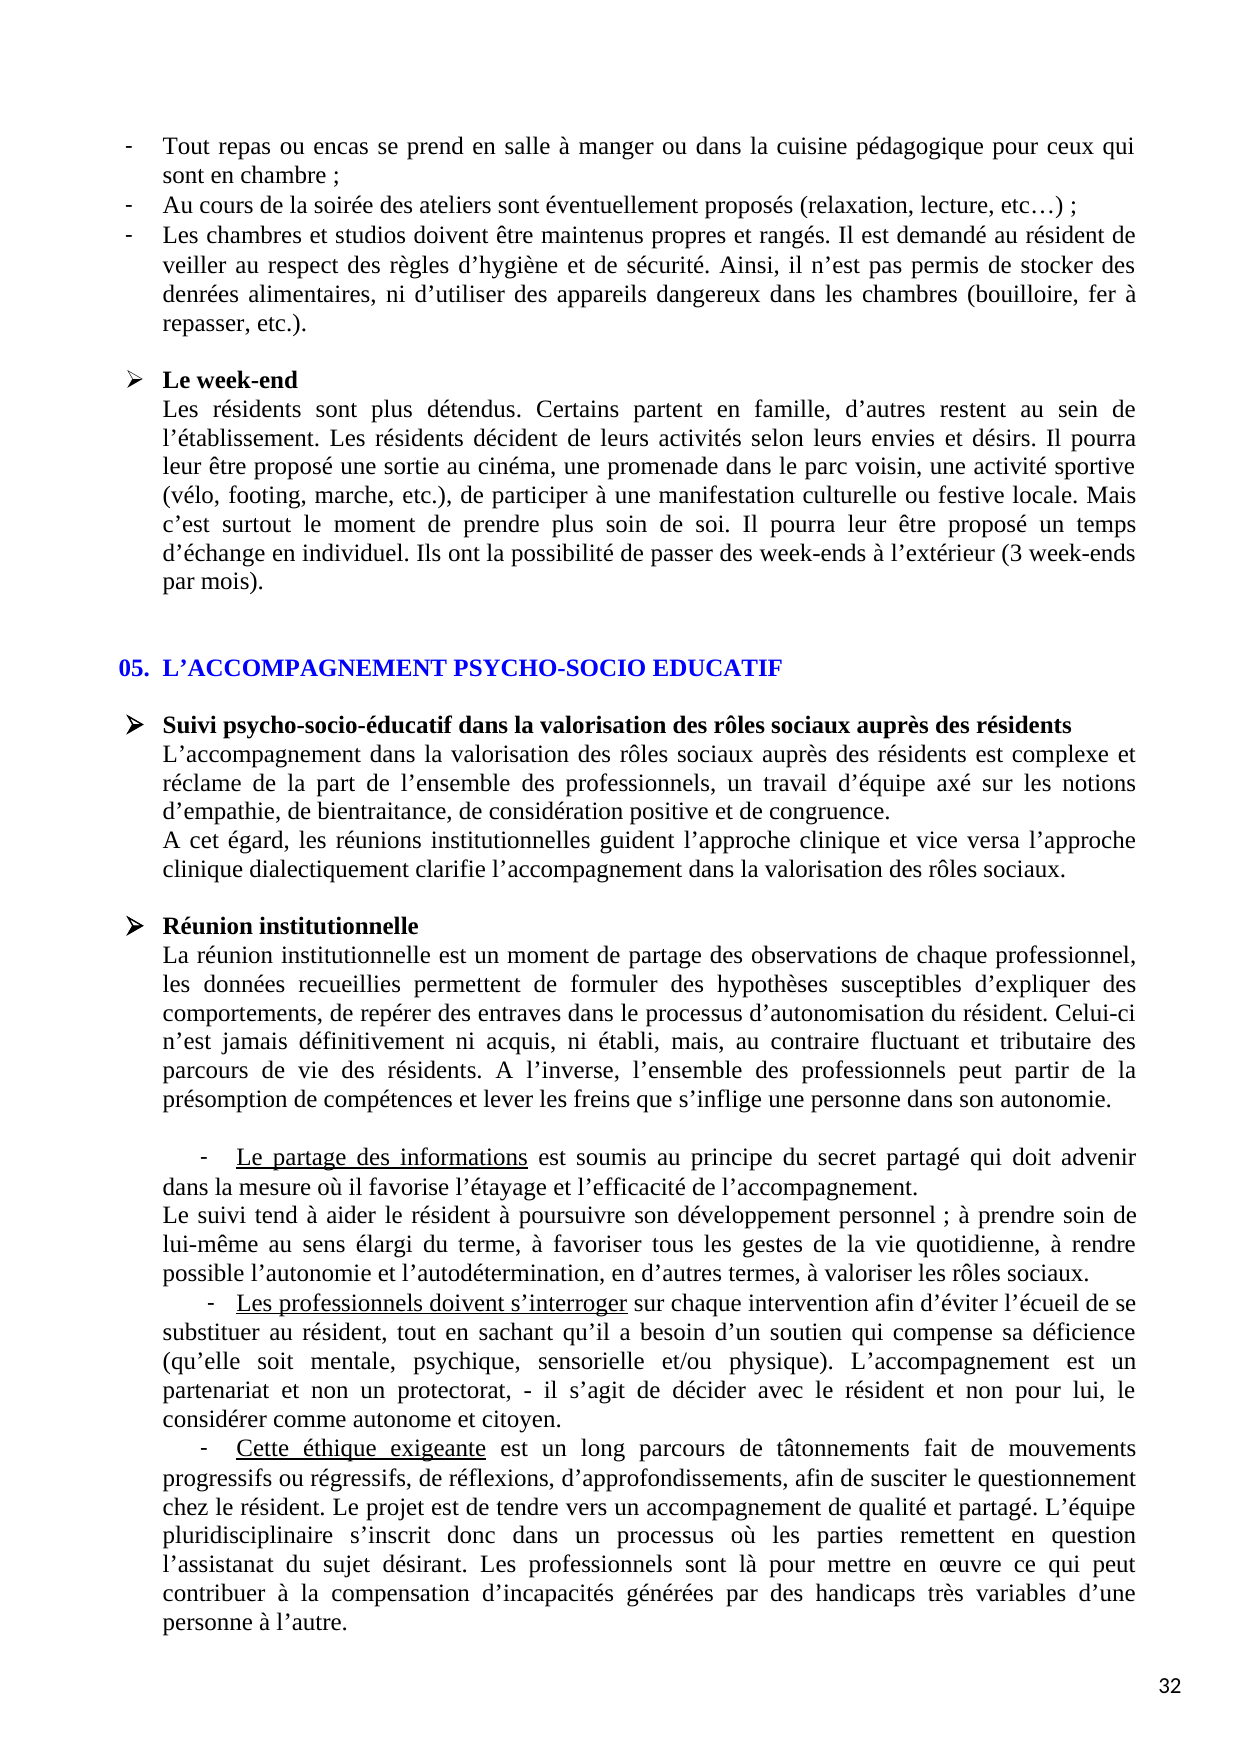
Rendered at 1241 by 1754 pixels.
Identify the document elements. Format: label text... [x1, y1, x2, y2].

list Au cours de la soirée des ateliers sont éventuellement proposés (relaxation, lecture, etc…) ; [125, 189, 1137, 219]
text La réunion institutionnelle est un moment de partage des observations de chaque professionnel, les données recueillies permettent de formuler des hypothèses susceptibles d’expliquer des comportements, de repérer des entraves dans le processus d’autonomisation du résident. Celui-ci n’est jamais définitivement ni acquis, ni établi, mais, au contraire fluctuant et tributaire des parcours de vie des résidents. A l’inverse, l’ensemble des professionnels peut partir de la présomption de compétences et lever les freins que s’inflige une personne dans son autonomie. [162, 940, 1137, 1113]
list Les professionnels doivent s’interroger sur chaque intervention afin d’éviter l’écueil de se substituer au résident, tout en sachant qu’il a besoin d’un soutien qui compense sa déficience (qu’elle soit mentale, psychique, sensorielle et/ou physique). L’accompagnement est un partenariat et non un protectorat, - il s’agit de décider avec le résident et non pour lui, le considérer comme autonome et citoyen. [162, 1287, 1137, 1432]
list L’accompagnement dans la valorisation des rôles sociaux auprès des résidents est complexe et réclame de la part de l’ensemble des professionnels, un travail d’équipe axé sur les notions d’empathie, de bientraitance, de considération positive et de congruence. [162, 739, 1137, 825]
list Le week-end [125, 365, 1137, 394]
list Cette éthique exigeante est un long parcours de tâtonnements fait de mouvements progressifs ou régressifs, de réflexions, d’approfondissements, afin de susciter le questionnement chez le résident. Le projet est de tendre vers un accompagnement de qualité et partagé. L’équipe pluridisciplinaire s’inscrit donc dans un processus où les parties remettent en question l’assistanat du sujet désirant. Les professionnels sont là pour mettre en œuvre ce qui peut contribuer à la compensation d’incapacités générées par des handicaps très variables d’une personne à l’autre. [162, 1432, 1137, 1635]
list L’ACCOMPAGNEMENT PSYCHO-SOCIO EDUCATIF [118, 653, 1137, 681]
list Suivi psycho-socio-éducatif dans la valorisation des rôles sociaux auprès des résidents [125, 710, 1137, 739]
list Tout repas ou encas se prend en salle à manger ou dans la cuisine pédagogique pour ceux qui sont en chambre ; [125, 130, 1137, 189]
list Réunion institutionnelle [125, 911, 1137, 940]
text Les résidents sont plus détendus. Certains partent en famille, d’autres restent au sein de l’établissement. Les résidents décident de leurs activités selon leurs envies et désirs. Il pourra leur être proposé une sortie au cinéma, une promenade dans le parc voisin, une activité sportive (vélo, footing, marche, etc.), de participer à une manifestation culturelle ou festive locale. Mais c’est surtout le moment de prendre plus soin de soi. Il pourra leur être proposé un temps d’échange en individuel. Ils ont la possibilité de passer des week-ends à l’extérieur (3 week-ends par mois). [162, 394, 1137, 595]
list A cet égard, les réunions institutionnelles guident l’approche clinique et vice versa l’approche clinique dialectiquement clarifie l’accompagnement dans la valorisation des rôles sociaux. [162, 825, 1137, 883]
list Le partage des informations est soumis au principe du secret partagé qui doit advenir dans la mesure où il favorise l’étayage et l’efficacité de l’accompagnement. [162, 1141, 1137, 1201]
list Les chambres et studios doivent être maintenus propres et rangés. Il est demandé au résident de veiller au respect des règles d’hygiène et de sécurité. Ainsi, il n’est pas permis de stocker des denrées alimentaires, ni d’utiliser des appareils dangereux dans les chambres (bouilloire, fer à repasser, etc.). [125, 219, 1137, 336]
text Le suivi tend à aider le résident à poursuivre son développement personnel ; à prendre soin de lui-même au sens élargi du terme, à favoriser tous les gestes de la vie quotidienne, à rendre possible l’autonomie et l’autodétermination, en d’autres termes, à valoriser les rôles sociaux. [162, 1201, 1137, 1287]
